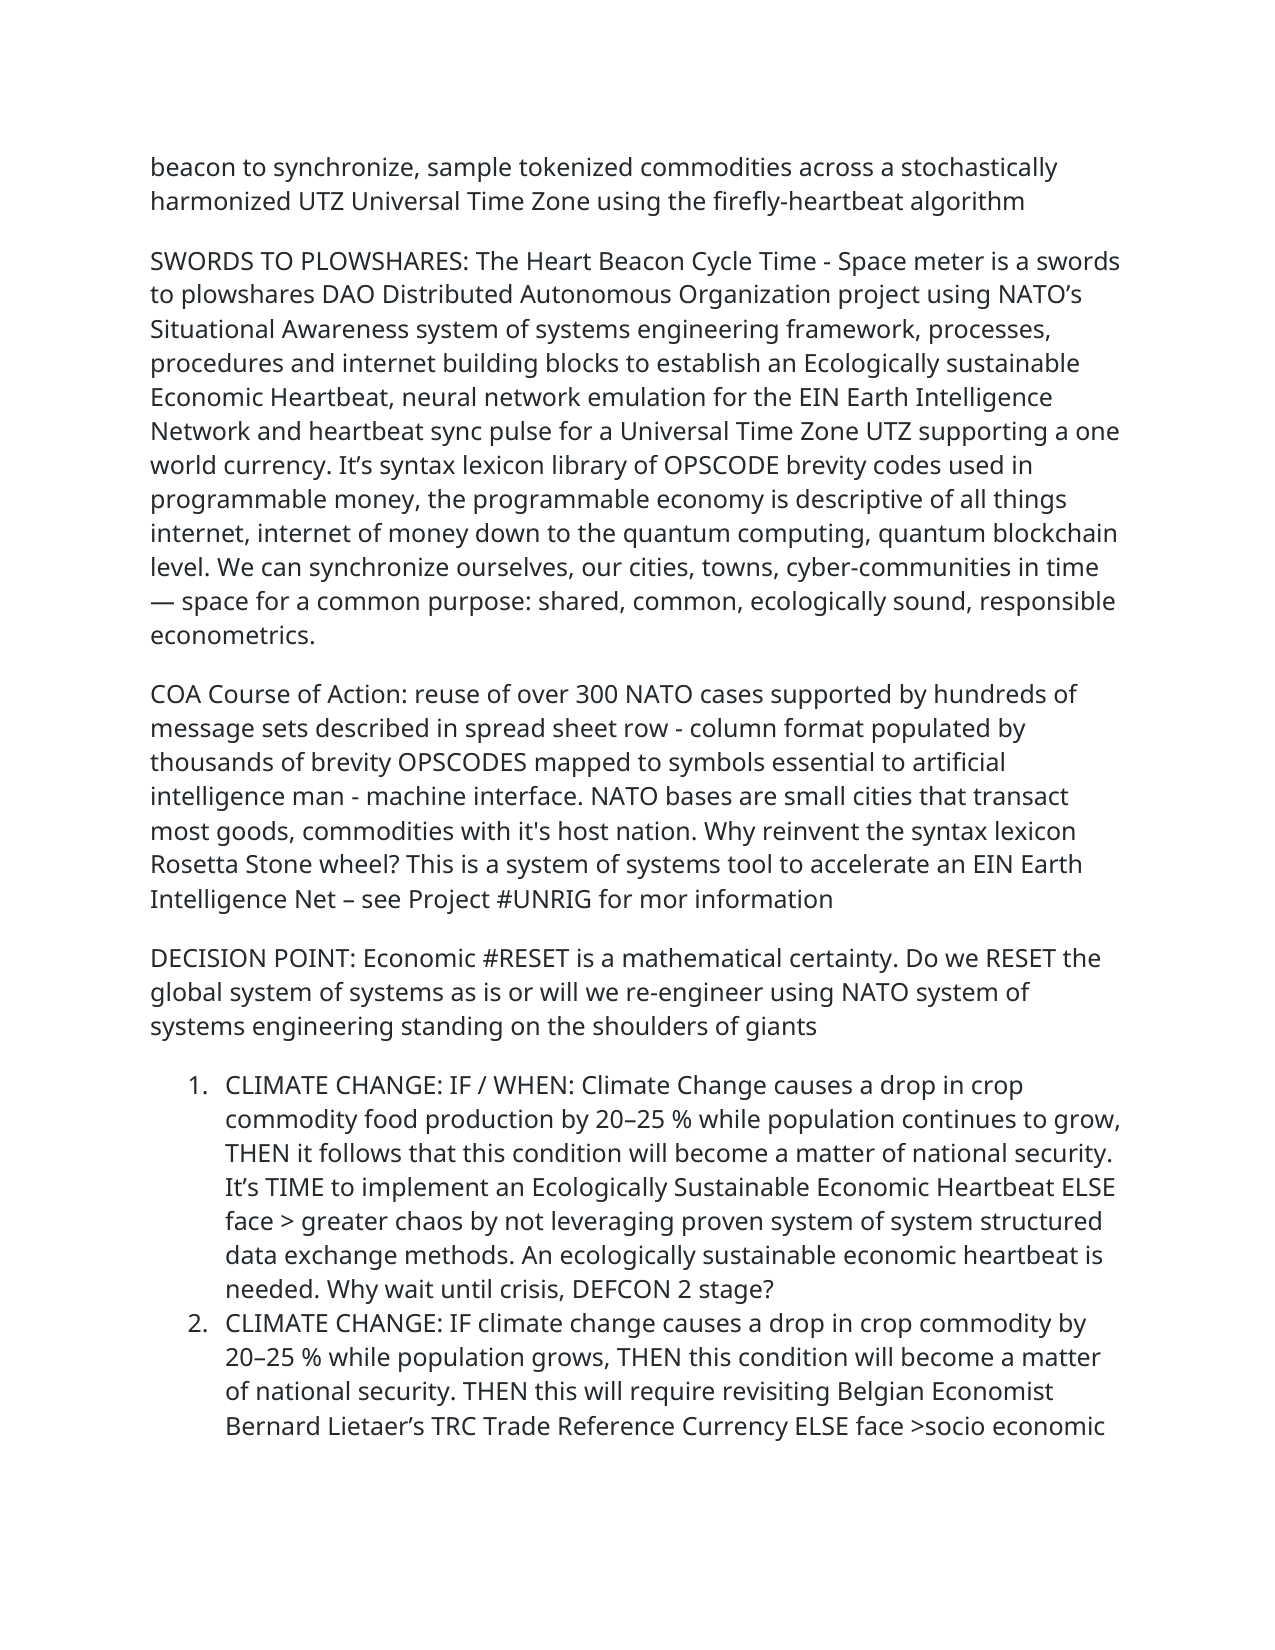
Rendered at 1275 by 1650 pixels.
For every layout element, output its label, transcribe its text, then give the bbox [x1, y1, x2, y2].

text SWORDS TO PLOWSHARES: The Heart Beacon Cycle Time - Space meter is a swords to plowshares DAO Distributed Autonomous Organization project using NATO’s Situational Awareness system of systems engineering framework, processes, procedures and internet building blocks to establish an Ecologically sustainable Economic Heartbeat, neural network emulation for the EIN Earth Intelligence Network and heartbeat sync pulse for a Universal Time Zone UTZ supporting a one world currency. It’s syntax lexicon library of OPSCODE brevity codes used in programmable money, the programmable economy is descriptive of all things internet, internet of money down to the quantum computing, quantum blockchain level. We can synchronize ourselves, our cities, towns, cyber-communities in time — space for a common purpose: shared, common, ecologically sound, responsible econometrics. [150, 243, 1125, 652]
text COA Course of Action: reuse of over 300 NATO cases supported by hundreds of message sets described in spread sheet row - column format populated by thousands of brevity OPSCODES mapped to symbols essential to artificial intelligence man - machine interface. NATO bases are small cities that transact most goods, commodities with it's host nation. Why reinvent the syntax lexicon Rosetta Stone wheel? This is a system of systems tool to accelerate an EIN Earth Intelligence Net – see Project #UNRIG for mor information [150, 677, 1125, 915]
text DECISION POINT: Economic #RESET is a mathematical certainty. Do we RESET the global system of systems as is or will we re-engineer using NATO system of systems engineering standing on the shoulders of giants [150, 940, 1125, 1042]
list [187, 1306, 1125, 1442]
list CLIMATE CHANGE: IF / WHEN: Climate Change causes a drop in crop commodity food production by 20–25 % while population continues to grow, THEN it follows that this condition will become a matter of national security. It’s TIME to implement an Ecologically Sustainable Economic Heartbeat ELSE face > greater chaos by not leveraging proven system of system structured data exchange methods. An ecologically sustainable economic heartbeat is needed. Why wait until crisis, DEFCON 2 stage? [187, 1067, 1125, 1306]
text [150, 150, 1125, 218]
